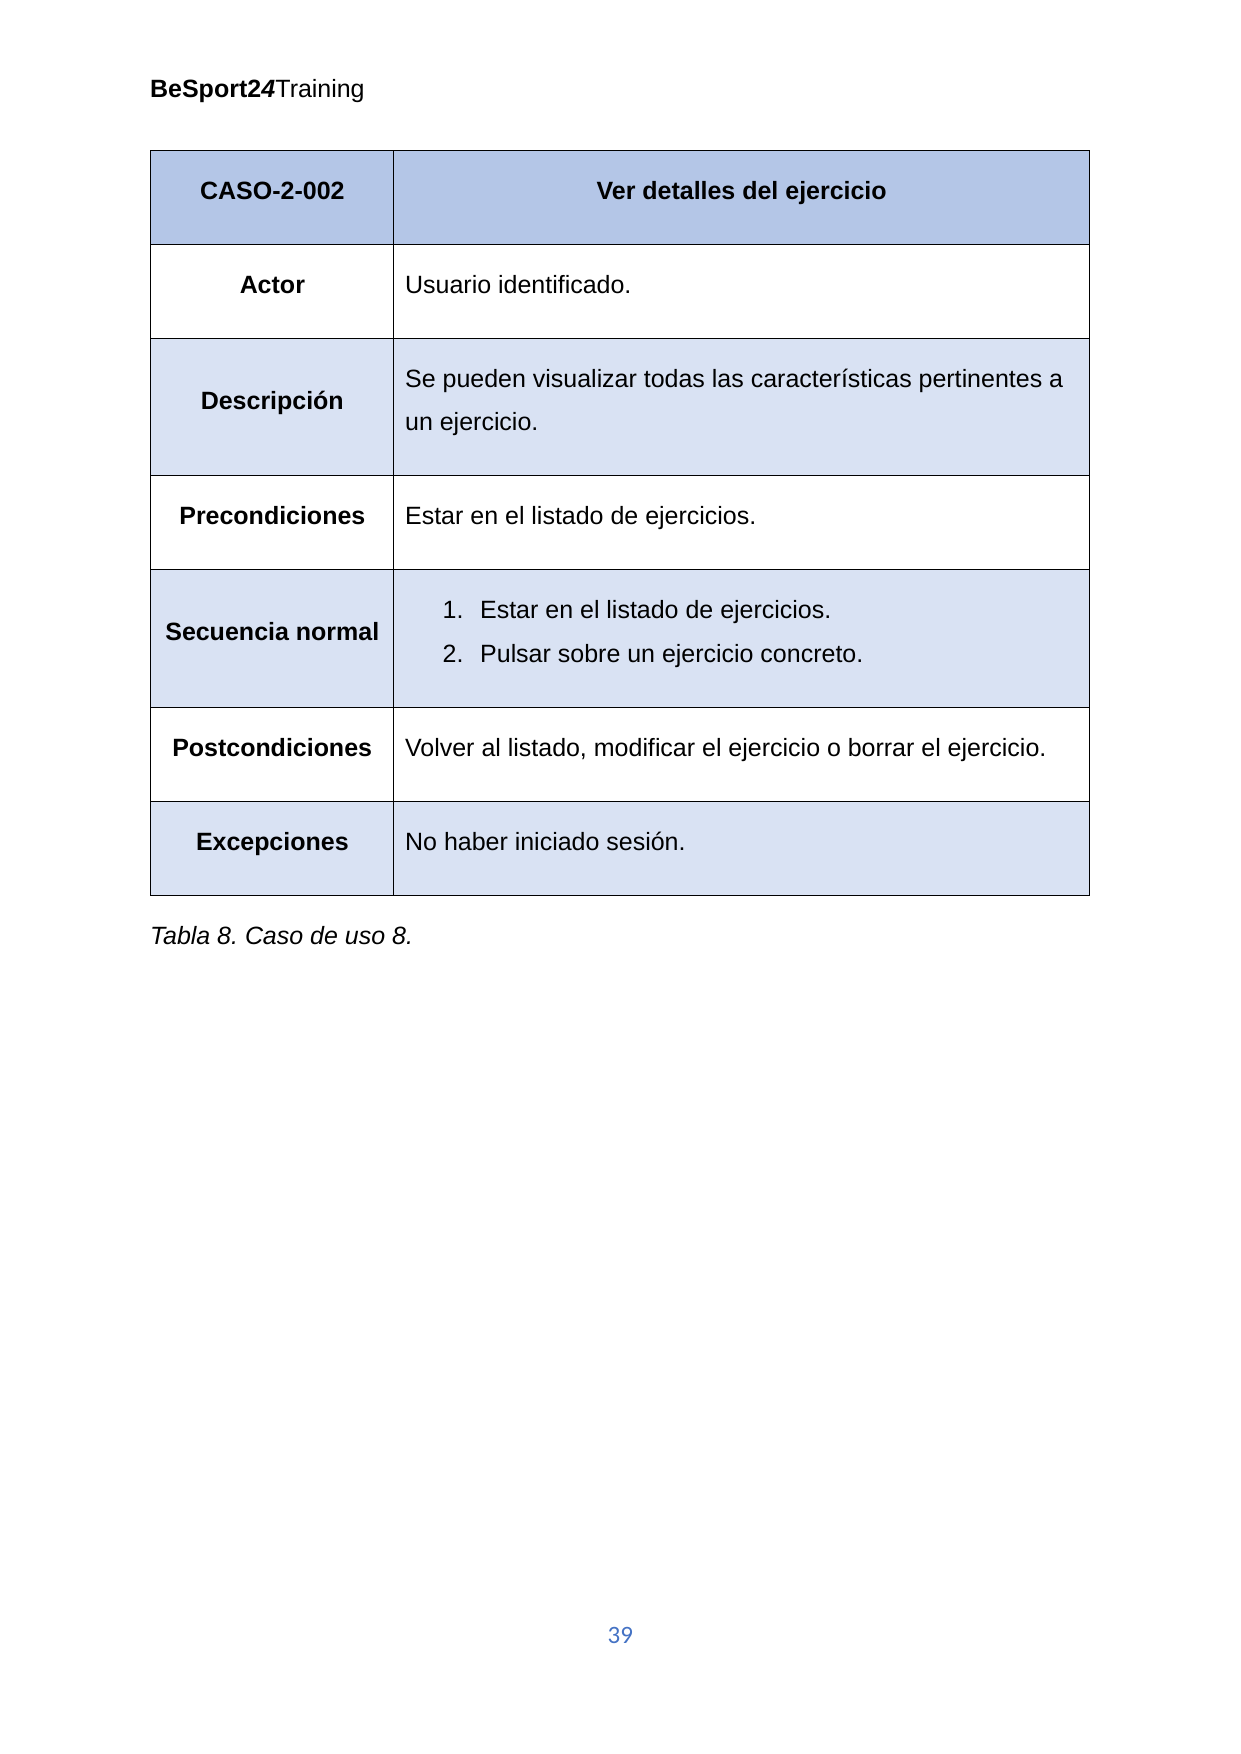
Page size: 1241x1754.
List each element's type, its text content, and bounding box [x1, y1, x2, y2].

text Tabla 8. Caso de uso 8. [150, 921, 1090, 949]
table_cell Excepciones [151, 802, 393, 895]
table_cell Volver al listado, modificar el ejercicio o borrar el ejercicio. [394, 708, 1089, 801]
table_header CASO-2-002 [151, 151, 393, 244]
table_cell Usuario identificado. [394, 245, 1089, 338]
table_cell Estar en el listado de ejercicios. Pulsar sobre un ejercicio concreto. [394, 570, 1089, 707]
table_cell Actor [151, 245, 393, 338]
table_cell Descripción [151, 339, 393, 475]
table_cell Estar en el listado de ejercicios. [394, 476, 1089, 569]
table_cell No haber iniciado sesión. [394, 802, 1089, 895]
table_header Ver detalles del ejercicio [394, 151, 1089, 244]
table_cell Secuencia normal [151, 570, 393, 707]
table_cell Se pueden visualizar todas las características pertinentes a un ejercicio. [394, 339, 1089, 475]
table_cell Precondiciones [151, 476, 393, 569]
table_cell Postcondiciones [151, 708, 393, 801]
